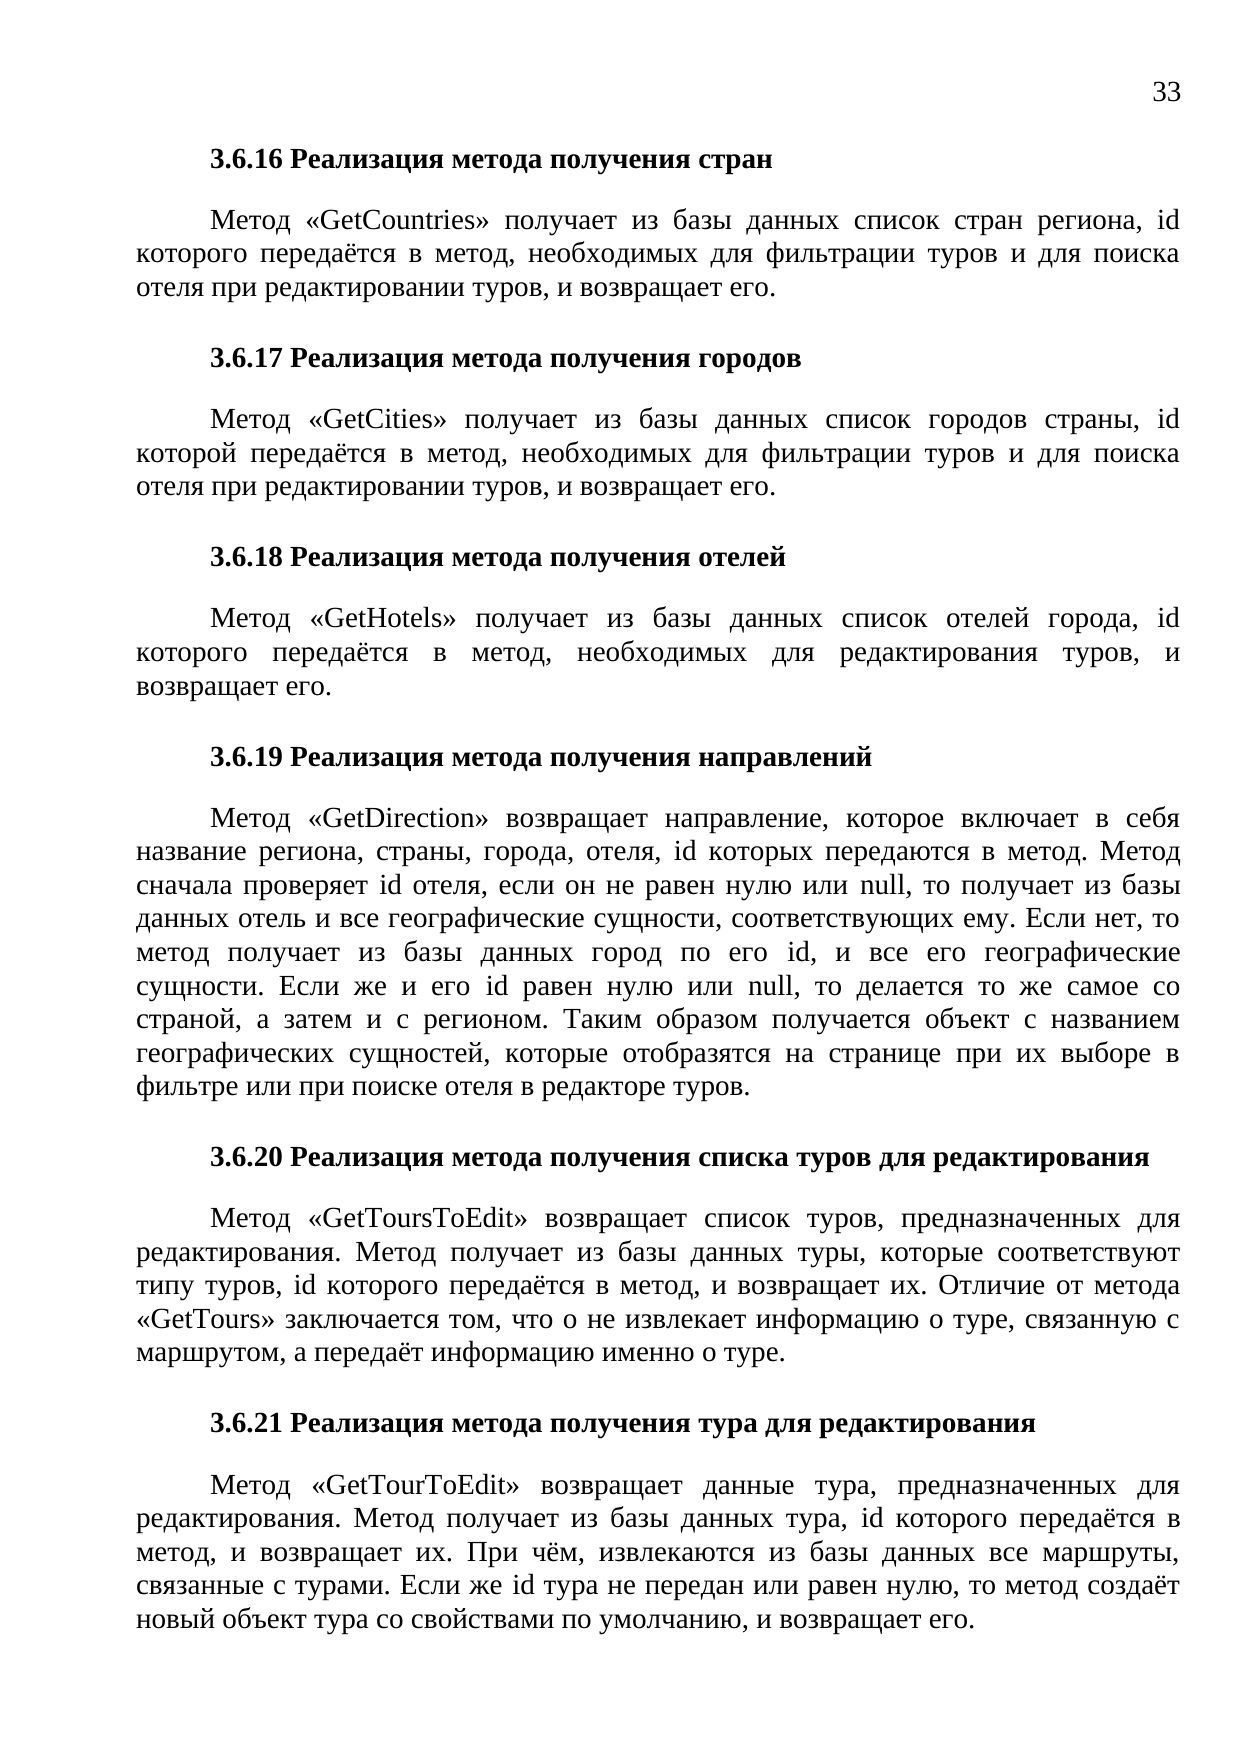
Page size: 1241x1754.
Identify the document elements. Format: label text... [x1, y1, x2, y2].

subtitle 3.6.19 Реализация метода получения направлений [136, 739, 1181, 772]
subtitle 3.6.21 Реализация метода получения тура для редактирования [136, 1406, 1181, 1439]
text Метод «GetTourToEdit» возвращает данные тура, предназначенных для редактирования. Метод получает из базы данных тура, id которого передаётся в метод, и возвращает их. При чём, извлекаются из базы данных все маршруты, связанные с турами. Если же id тура не передан или равен нулю, то метод создаёт новый объект тура со свойствами по умолчанию, и возвращает его. [136, 1467, 1181, 1634]
subtitle 3.6.20 Реализация метода получения списка туров для редактирования [136, 1139, 1181, 1173]
text Метод «GetHotels» получает из базы данных список отелей города, id которого передаётся в метод, необходимых для редактирования туров, и возвращает его. [136, 601, 1181, 701]
subtitle 3.6.17 Реализация метода получения городов [136, 340, 1181, 374]
subtitle 3.6.16 Реализация метода получения стран [136, 141, 1181, 174]
text Метод «GetDirection» возвращает направление, которое включает в себя название региона, страны, города, отеля, id которых передаются в метод. Метод сначала проверяет id отеля, если он не равен нулю или null, то получает из базы данных отель и все географические сущности, соответствующих ему. Если нет, то метод получает из базы данных город по его id, и все его географические сущности. Если же и его id равен нулю или null, то делается то же самое со страной, а затем и с регионом. Таким образом получается объект с названием географических сущностей, которые отобразятся на странице при их выборе в фильтре или при поиске отеля в редакторе туров. [136, 800, 1181, 1102]
text Метод «GetCities» получает из базы данных список городов страны, id которой передаётся в метод, необходимых для фильтрации туров и для поиска отеля при редактировании туров, и возвращает его. [136, 401, 1181, 502]
subtitle 3.6.18 Реализация метода получения отелей [136, 539, 1181, 573]
text Метод «GetCountries» получает из базы данных список стран региона, id которого передаётся в метод, необходимых для фильтрации туров и для поиска отеля при редактировании туров, и возвращает его. [136, 202, 1181, 303]
text Метод «GetToursToEdit» возвращает список туров, предназначенных для редактирования. Метод получает из базы данных туры, которые соответствуют типу туров, id которого передаётся в метод, и возвращает их. Отличие от метода «GetTours» заключается том, что о не извлекает информацию о туре, связанную с маршрутом, а передаёт информацию именно о туре. [136, 1200, 1181, 1368]
